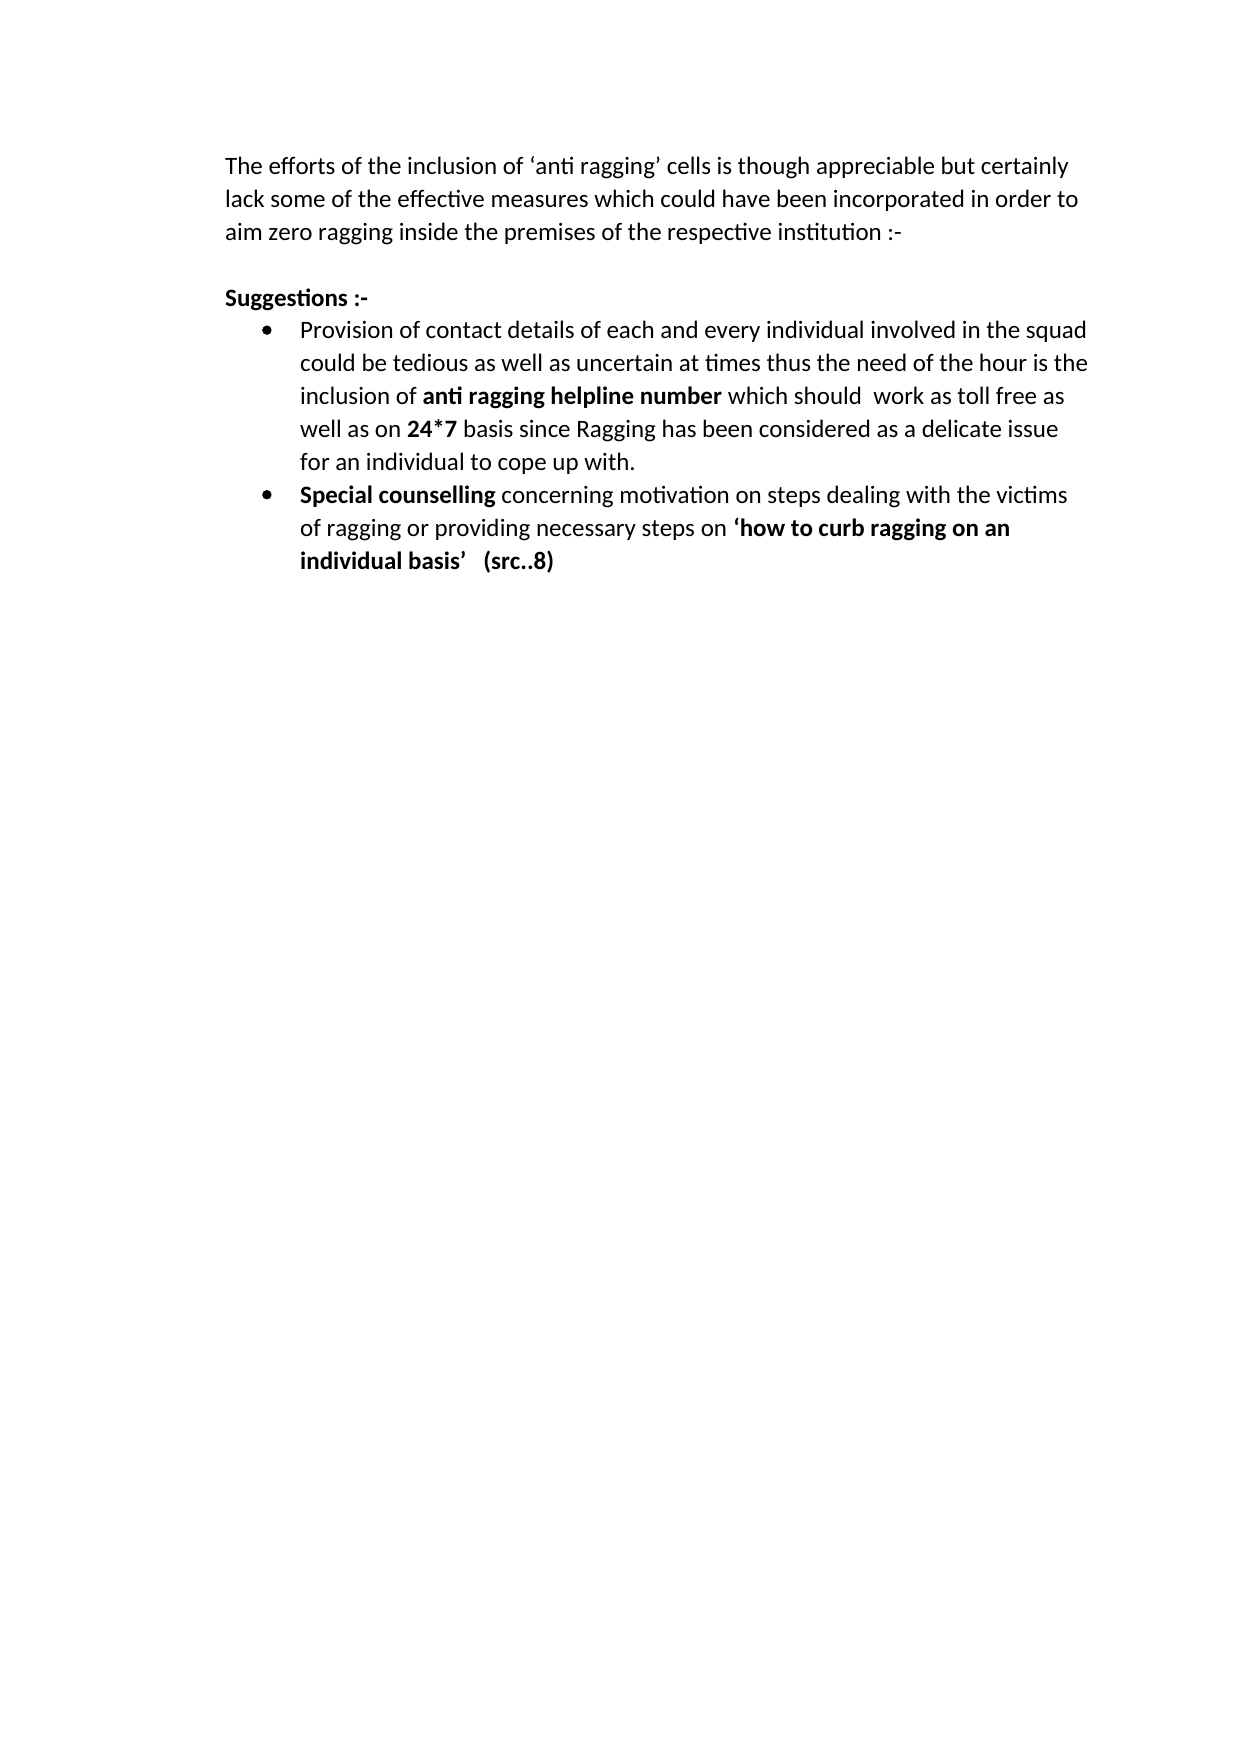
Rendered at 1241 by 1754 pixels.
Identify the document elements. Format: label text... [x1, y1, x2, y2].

list Provision of contact details of each and every individual involved in the squad could be tedious as well as uncertain at times thus the need of the hour is the inclusion of anti ragging helpline number which should work as toll free as well as on 24*7 basis since Ragging has been considered as a delicate issue for an individual to cope up with. [262, 314, 1090, 477]
list Special counselling concerning motivation on steps dealing with the victims of ragging or providing necessary steps on ‘how to curb ragging on an individual basis’ (src..8) [262, 479, 1090, 576]
list Suggestions :- [225, 282, 1090, 312]
list The efforts of the inclusion of ‘anti ragging’ cells is though appreciable but certainly lack some of the effective measures which could have been incorporated in order to aim zero ragging inside the premises of the respective institution :- [225, 150, 1090, 246]
